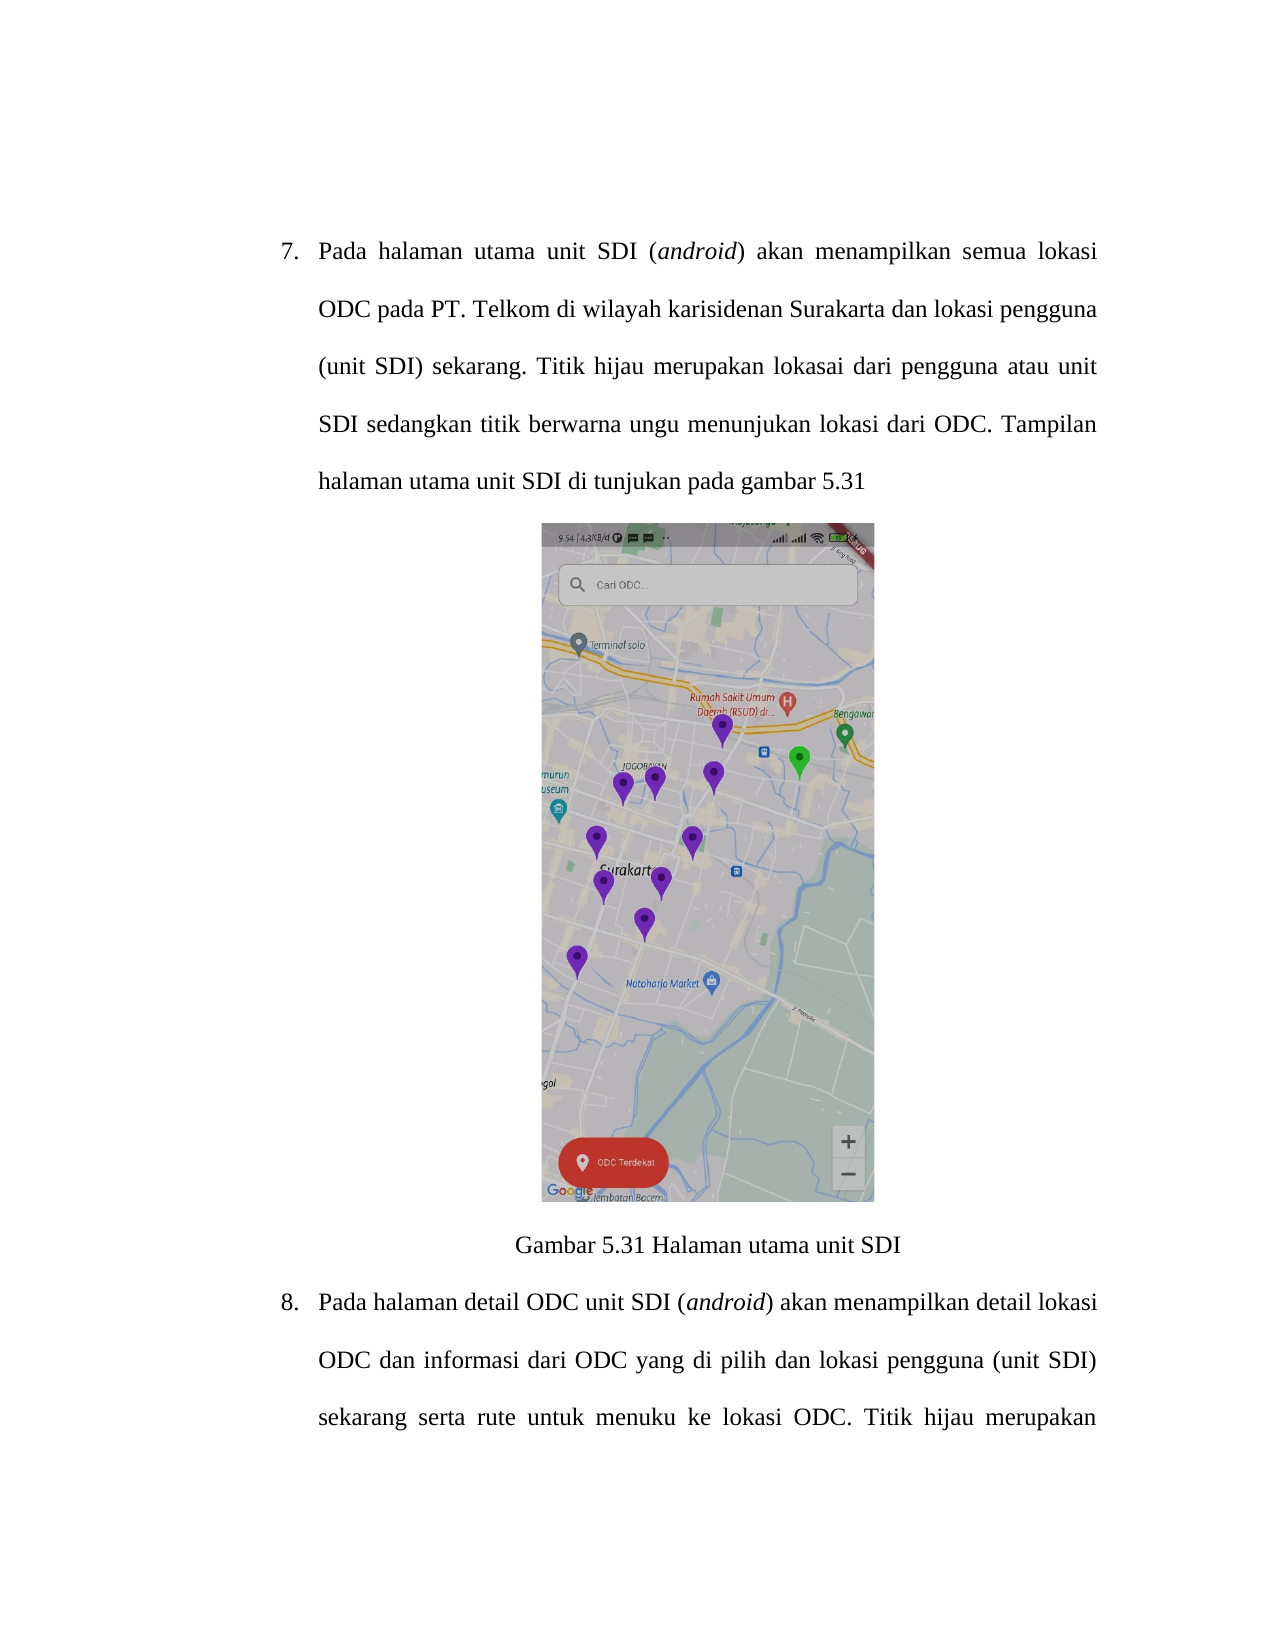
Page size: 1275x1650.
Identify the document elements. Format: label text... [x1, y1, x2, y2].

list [281, 1287, 1098, 1431]
list Gambar 5.31 Halaman utama unit SDI [318, 1230, 1098, 1258]
list Pada halaman utama unit SDI (android) akan menampilkan semua lokasi ODC pada PT. Telkom di wilayah karisidenan Surakarta dan lokasi pengguna (unit SDI) sekarang. Titik hijau merupakan lokasai dari pengguna atau unit SDI sedangkan titik berwarna ungu menunjukan lokasi dari ODC. Tampilan halaman utama unit SDI di tunjukan pada gambar 5.31 [281, 236, 1098, 495]
picture [541, 523, 875, 1202]
